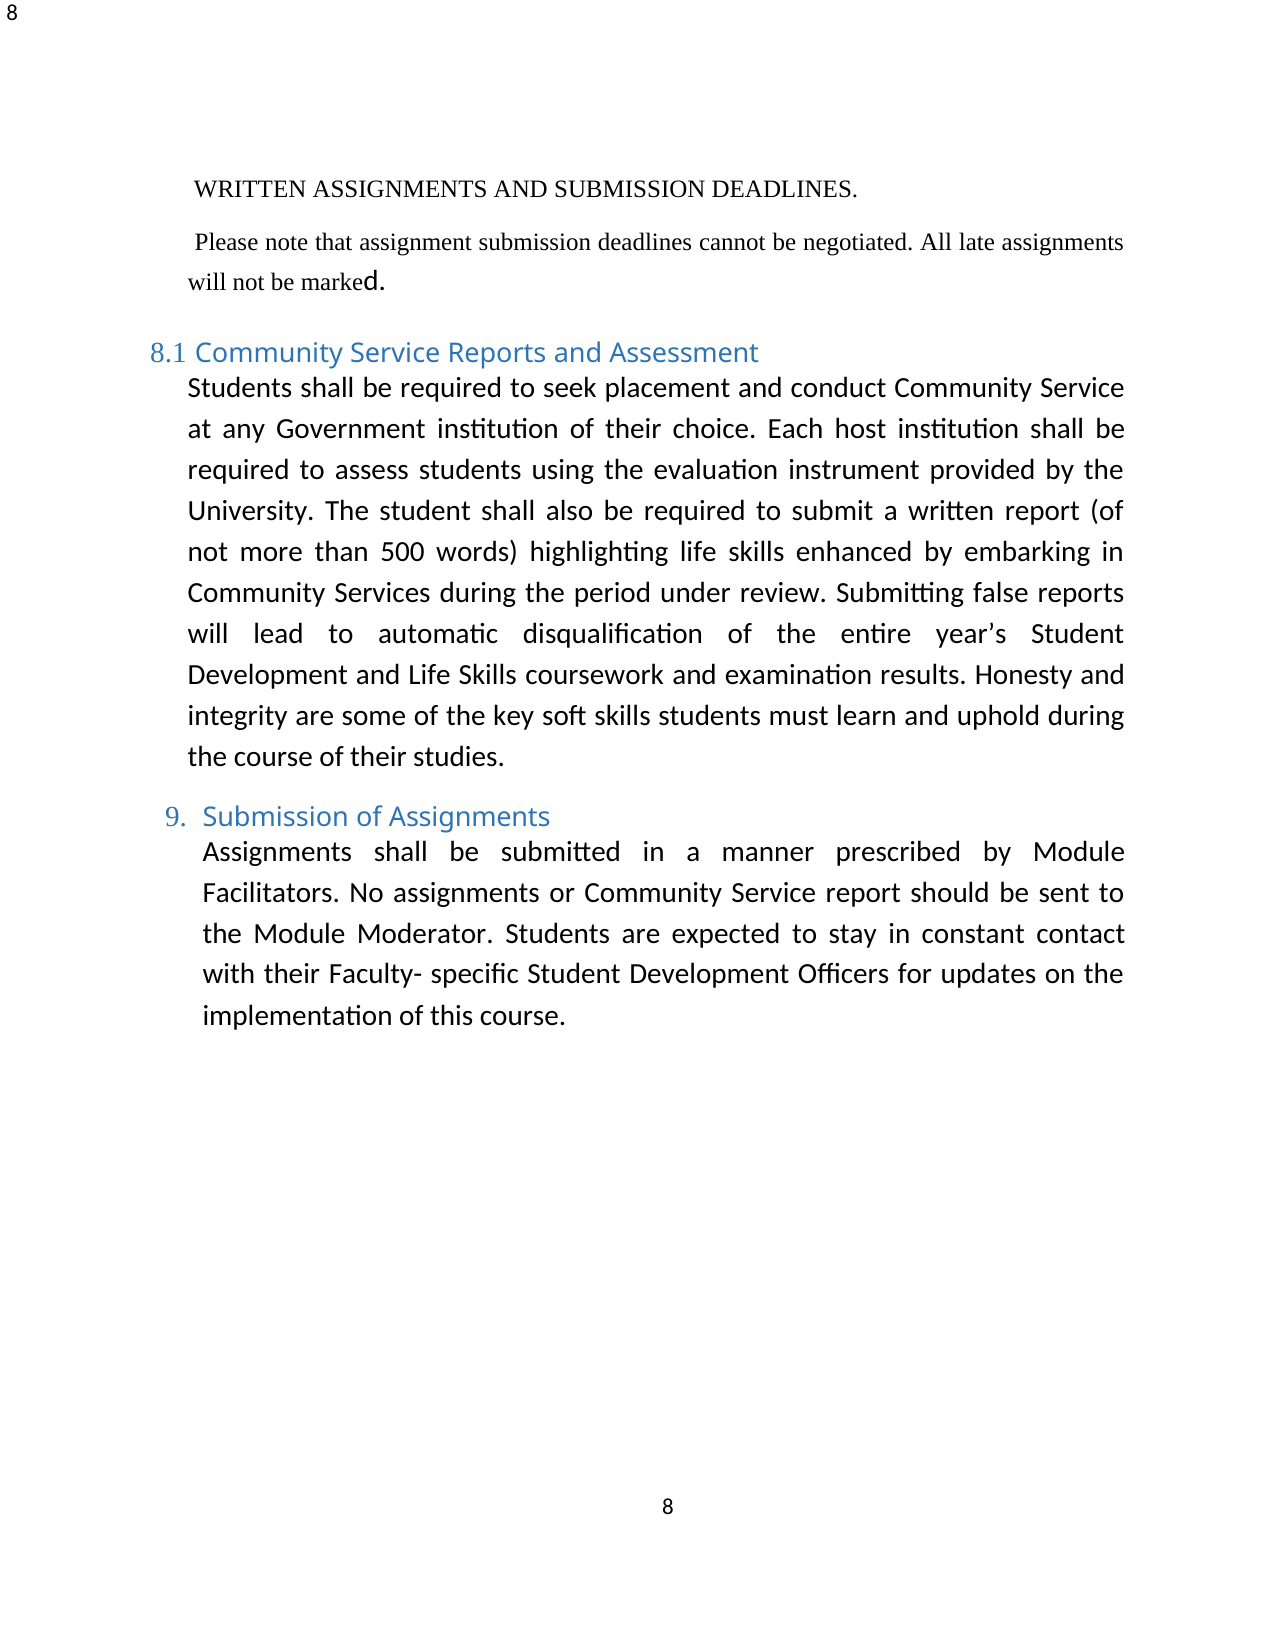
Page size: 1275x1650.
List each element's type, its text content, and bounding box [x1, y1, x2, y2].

subtitle Submission of Assignments [165, 799, 1204, 833]
text Assignments shall be submitted in a manner prescribed by Module Facilitators. No assignments or Community Service report should be sent to the Module Moderator. Students are expected to stay in constant contact with their Faculty- specific Student Development Officers for updates on the implementation of this course. [202, 833, 1125, 1032]
subtitle Community Service Reports and Assessment [150, 336, 1204, 369]
text Students shall be required to seek placement and conduct Community Service at any Government institution of their choice. Each host institution shall be required to assess students using the evaluation instrument provided by the University. The student shall also be required to submit a written report (of not more than 500 words) highlighting life skills enhanced by embarking in Community Services during the period under review. Submitting false reports will lead to automatic disqualification of the entire year’s Student Development and Life Skills coursework and examination results. Honesty and integrity are some of the key soft skills students must learn and uphold during the course of their studies. [187, 369, 1125, 773]
text WRITTEN ASSIGNMENTS AND SUBMISSION DEADLINES. [187, 174, 1125, 202]
text Please note that assignment submission deadlines cannot be negotiated. All late assignments will not be marked. [187, 227, 1125, 297]
